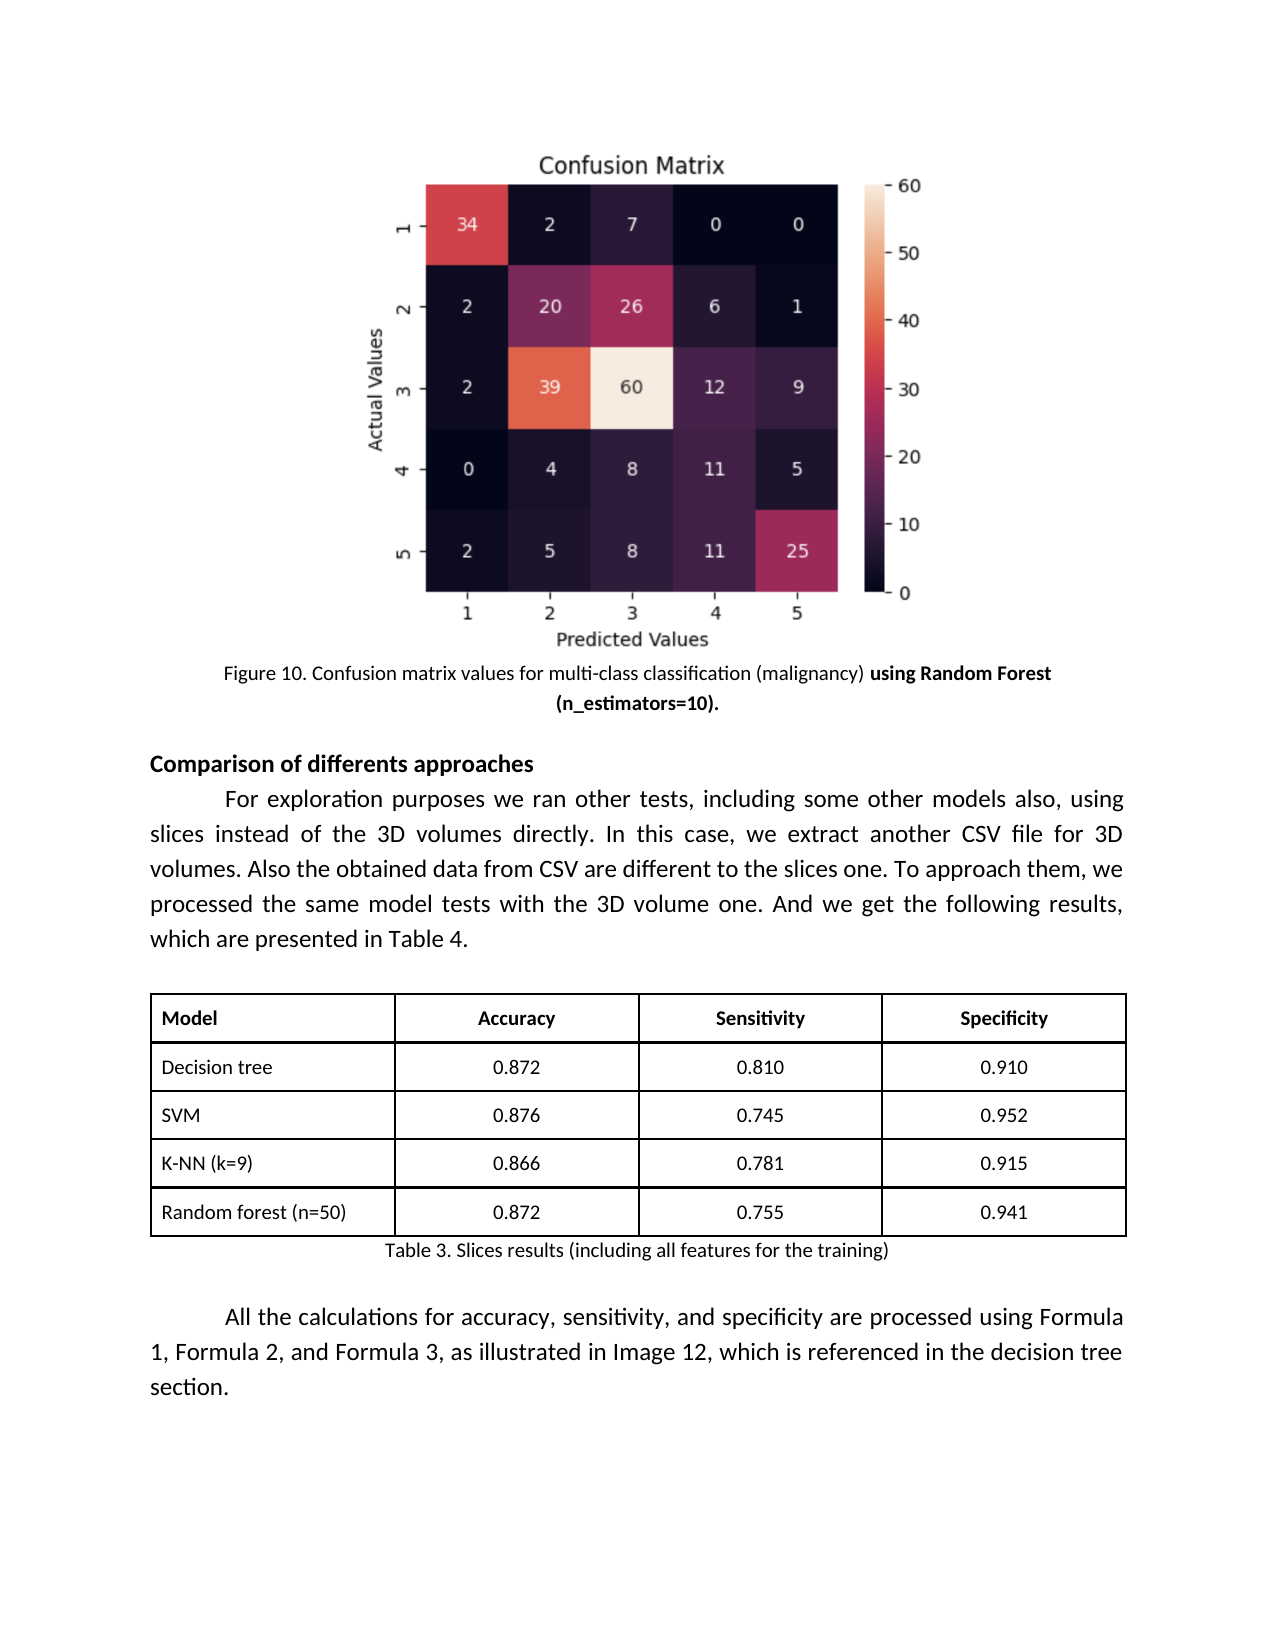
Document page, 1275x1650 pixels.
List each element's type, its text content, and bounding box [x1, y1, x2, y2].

table_cell 0.952 [883, 1092, 1125, 1138]
text Figure 10. Confusion matrix values for multi-class classification (malignancy) using Random Forest (n_estimators=10). [150, 661, 1125, 715]
table_header Sensitivity [640, 995, 881, 1041]
table_cell 0.872 [396, 1044, 638, 1090]
table_cell 0.910 [883, 1044, 1125, 1090]
table_cell 0.745 [640, 1092, 881, 1138]
text Table 3. Slices results (including all features for the training) [150, 1237, 1125, 1262]
table_header Specificity [883, 995, 1125, 1041]
table_cell Random forest (n=50) [152, 1189, 394, 1235]
text For exploration purposes we ran other tests, including some other models also, using slices instead of the 3D volumes directly. In this case, we extract another CSV file for 3D volumes. Also the obtained data from CSV are different to the slices one. To approach them, we processed the same model tests with the 3D volume one. And we get the following results, which are presented in Table 4. [150, 783, 1125, 954]
table_cell 0.810 [640, 1044, 881, 1090]
table_header Model [152, 995, 394, 1041]
table_cell 0.866 [396, 1140, 638, 1186]
table_cell 0.755 [640, 1189, 881, 1235]
table_cell 0.781 [640, 1140, 881, 1186]
table_cell 0.876 [396, 1092, 638, 1138]
picture [351, 150, 924, 657]
text Comparison of differents approaches [150, 748, 1125, 779]
text All the calculations for accuracy, sensitivity, and specificity are processed using Formula 1, Formula 2, and Formula 3, as illustrated in Image 12, which is referenced in the decision tree section. [150, 1301, 1125, 1402]
table_cell SVM [152, 1092, 394, 1138]
table_header Accuracy [396, 995, 638, 1041]
table_cell 0.915 [883, 1140, 1125, 1186]
table_cell Decision tree [152, 1044, 394, 1090]
table_cell 0.872 [396, 1189, 638, 1235]
table_cell 0.941 [883, 1189, 1125, 1235]
table_cell K-NN (k=9) [152, 1140, 394, 1186]
